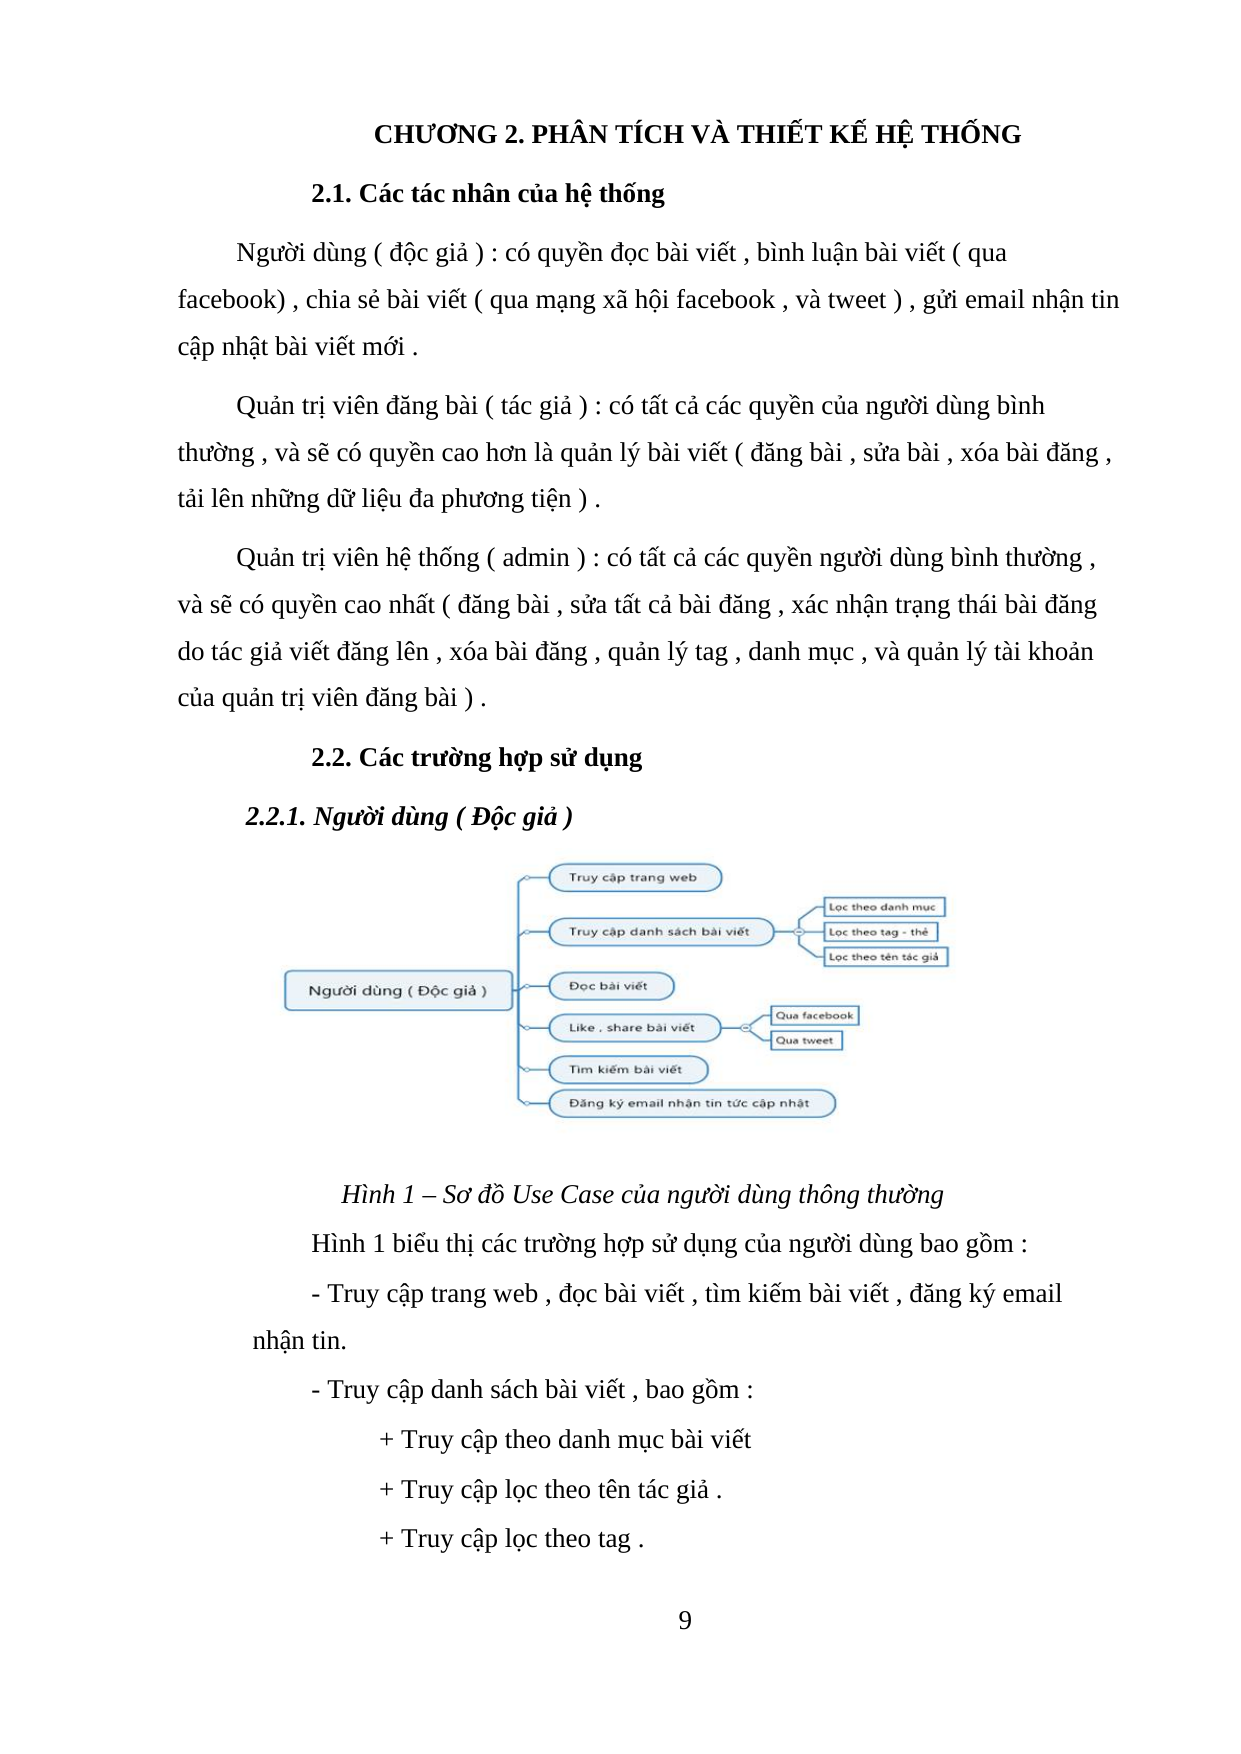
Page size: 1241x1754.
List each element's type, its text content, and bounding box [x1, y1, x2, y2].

text - Truy cập danh sách bài viết , bao gồm : [252, 1373, 1111, 1404]
text + Truy cập theo danh mục bài viết [252, 1423, 1111, 1454]
text Các trường hợp sử dụng [252, 741, 1122, 772]
text - Truy cập trang web , đọc bài viết , tìm kiếm bài viết , đăng ký email nhận tin. [252, 1277, 1111, 1355]
text Quản trị viên hệ thống ( admin ) : có tất cả các quyền người dùng bình thường , và sẽ có quyền cao nhất ( đăng bài , sửa tất cả bài đăng , xác nhận trạng thái bài đăng do tác giả viết đăng lên , xóa bài đăng , quản lý tag , danh mục , và quản lý tài khoản của quản trị viên đăng bài ) . [177, 541, 1122, 713]
text + Truy cập lọc theo tag . [252, 1522, 1111, 1554]
text + Truy cập lọc theo tên tác giả . [252, 1473, 1111, 1504]
picture [255, 848, 986, 1144]
text PHÂN TÍCH VÀ THIẾT KẾ HỆ THỐNG [215, 118, 1122, 149]
text Người dùng ( Độc giả ) [187, 800, 1122, 831]
text Hình 1 biểu thị các trường hợp sử dụng của người dùng bao gồm : [252, 1227, 1111, 1258]
text Người dùng ( độc giả ) : có quyền đọc bài viết , bình luận bài viết ( qua facebook) , chia sẻ bài viết ( qua mạng xã hội facebook , và tweet ) , gửi email nhận tin cập nhật bài viết mới . [177, 236, 1122, 361]
text Quản trị viên đăng bài ( tác giả ) : có tất cả các quyền của người dùng bình thường , và sẽ có quyền cao hơn là quản lý bài viết ( đăng bài , sửa bài , xóa bài đăng , tải lên những dữ liệu đa phương tiện ) . [177, 389, 1122, 513]
text Các tác nhân của hệ thống [252, 177, 1122, 208]
